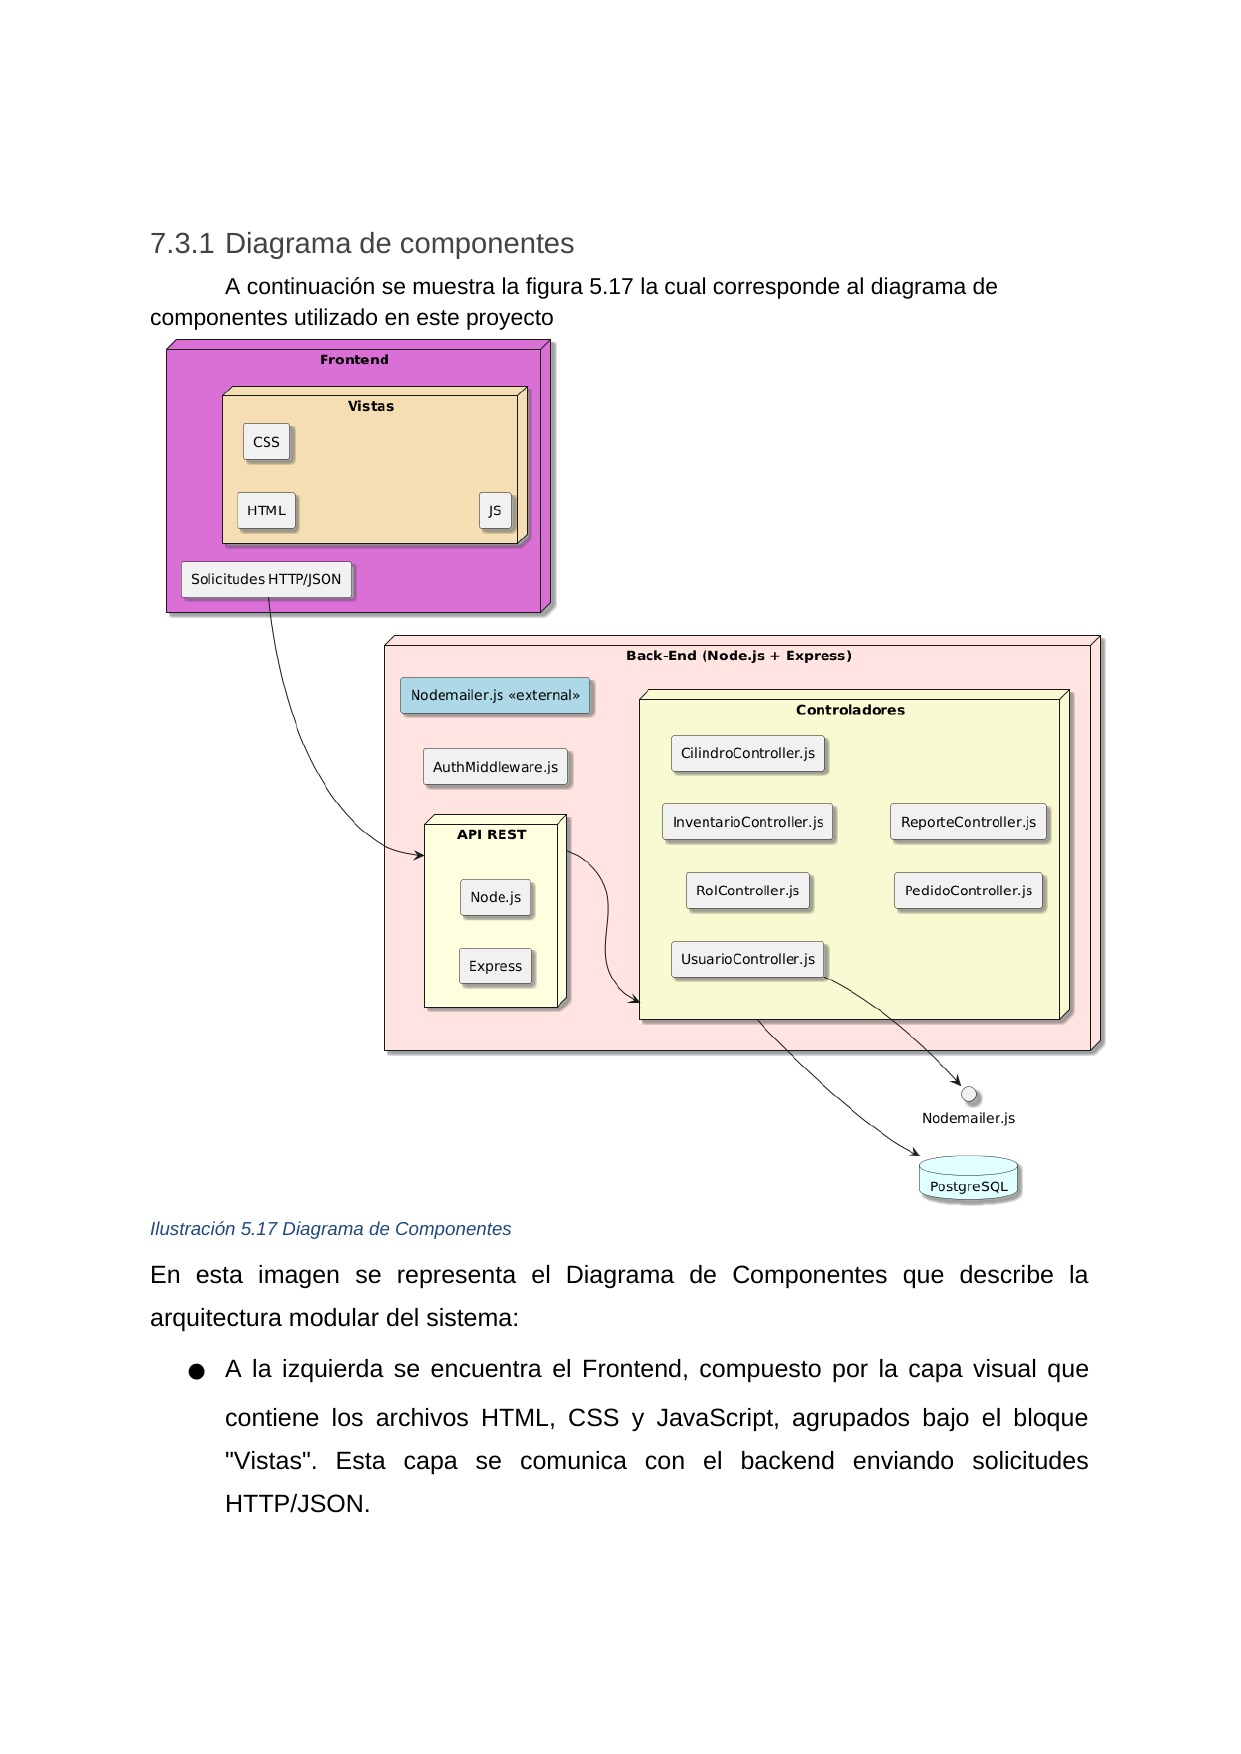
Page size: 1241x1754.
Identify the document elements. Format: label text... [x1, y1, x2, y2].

list A la izquierda se encuentra el Frontend, compuesto por la capa visual que contiene los archivos HTML, CSS y JavaScript, agrupados bajo el bloque "Vistas". Esta capa se comunica con el backend enviando solicitudes HTTP/JSON. [187, 1346, 1090, 1518]
text En esta imagen se representa el Diagrama de Componentes que describe la arquitectura modular del sistema: [150, 1260, 1090, 1332]
text A continuación se muestra la figura 5.17 la cual corresponde al diagrama de componentes utilizado en este proyecto [150, 273, 1090, 330]
picture [150, 333, 1115, 1214]
subtitle Diagrama de componentes [150, 226, 1090, 260]
text Ilustración 5.17 Diagrama de Componentes [150, 1217, 1090, 1239]
